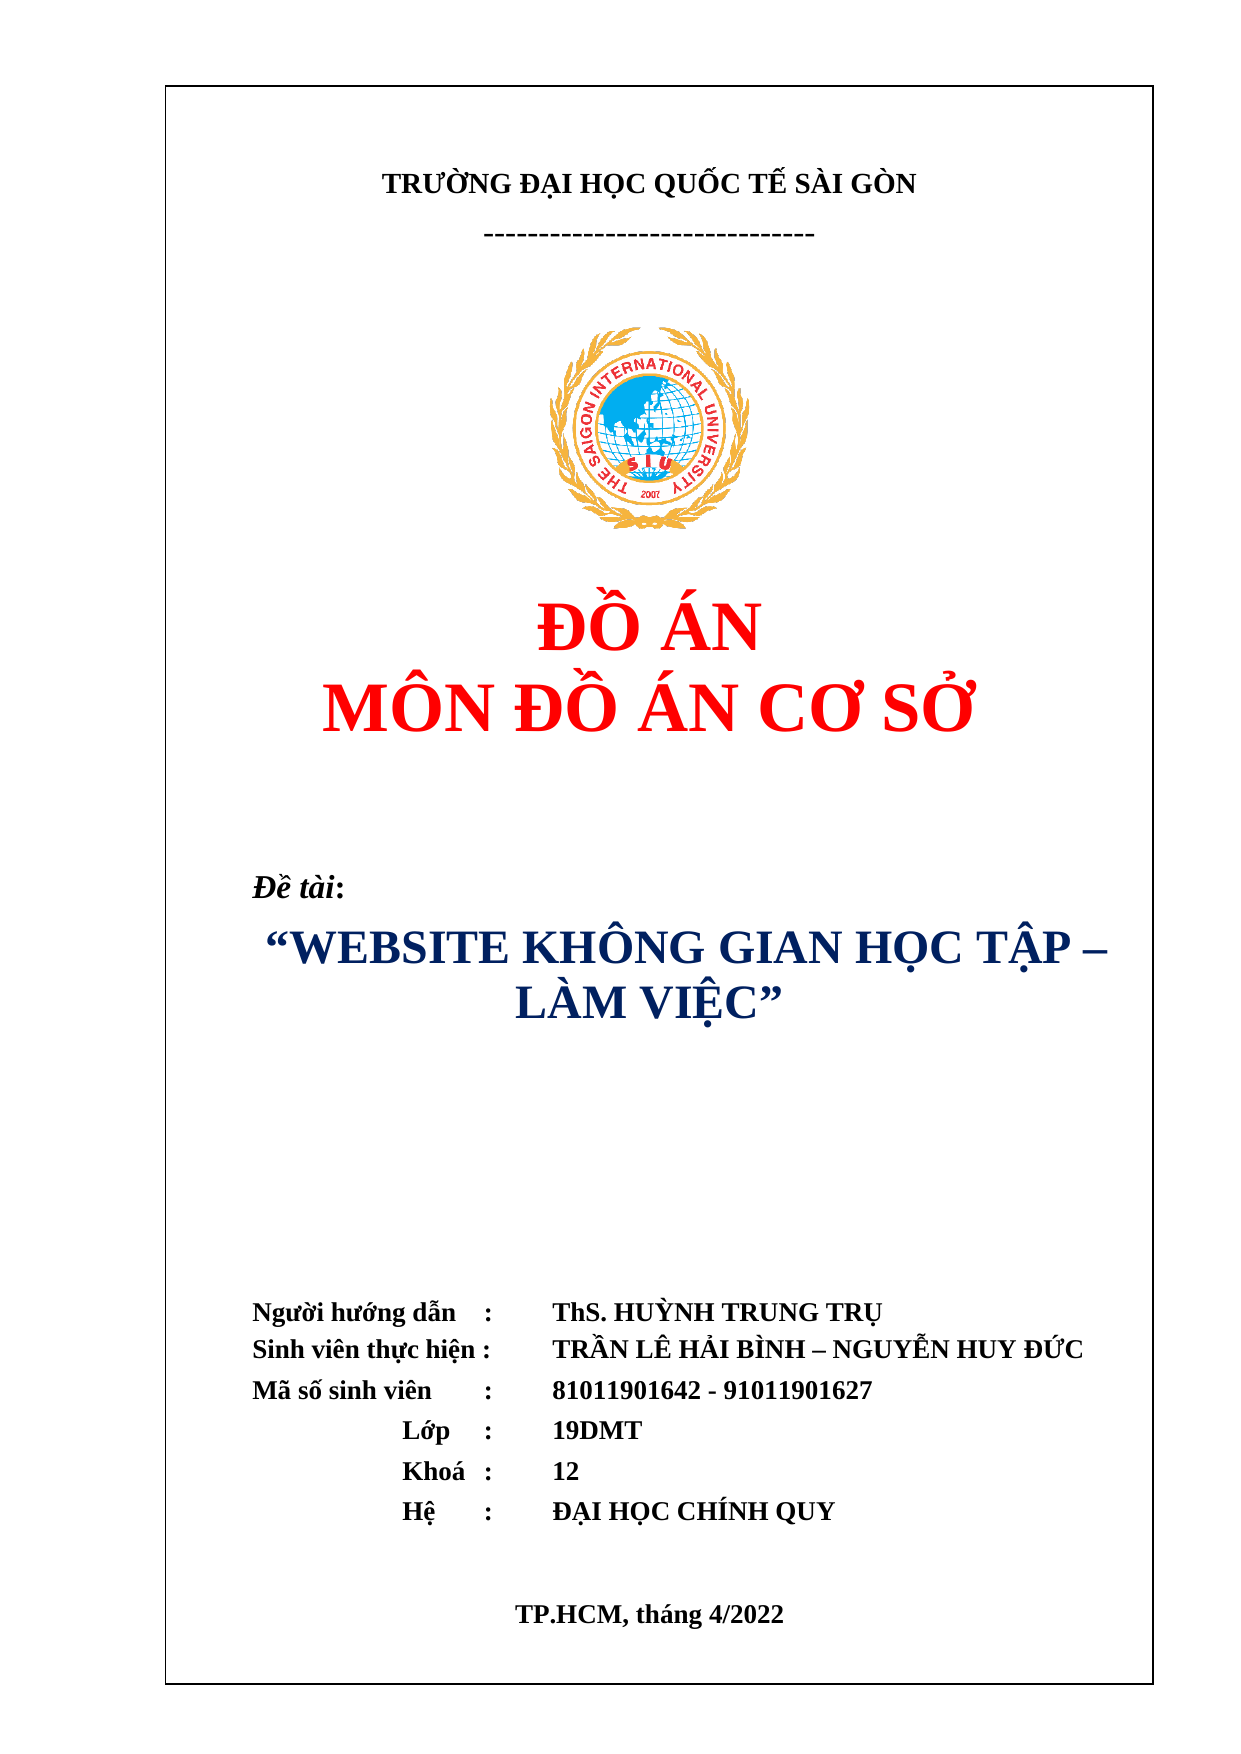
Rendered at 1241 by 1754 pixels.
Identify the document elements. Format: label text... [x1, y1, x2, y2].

text Lớp : 19DMT [402, 1414, 1122, 1446]
text Mã số sinh viên : 81011901642 - 91011901627 [177, 1374, 1122, 1405]
picture [542, 321, 756, 535]
text TRƯỜNG ĐẠI HỌC QUỐC TẾ SÀI GÒN [177, 167, 1122, 200]
text MÔN ĐỒ ÁN CƠ SỞ [177, 665, 1122, 747]
text Người hướng dẫn : ThS. HUỲNH TRUNG TRỤ [177, 1296, 1122, 1327]
text ------------------------------ [177, 213, 1122, 251]
text Sinh viên thực hiện : TRẦN LÊ HẢI BÌNH – NGUYỄN HUY ĐỨC [177, 1334, 1122, 1365]
text TP.HCM, tháng 4/2022 [177, 1598, 1122, 1629]
text Khoá : 12 [402, 1455, 1122, 1486]
text “WEBSITE KHÔNG GIAN HỌC TẬP – LÀM VIỆC” [177, 918, 1122, 1029]
text Đề tài: [177, 868, 1122, 906]
text ĐỒ ÁN [177, 584, 1122, 665]
text Hệ : ĐẠI HỌC CHÍNH QUY [402, 1495, 1122, 1526]
